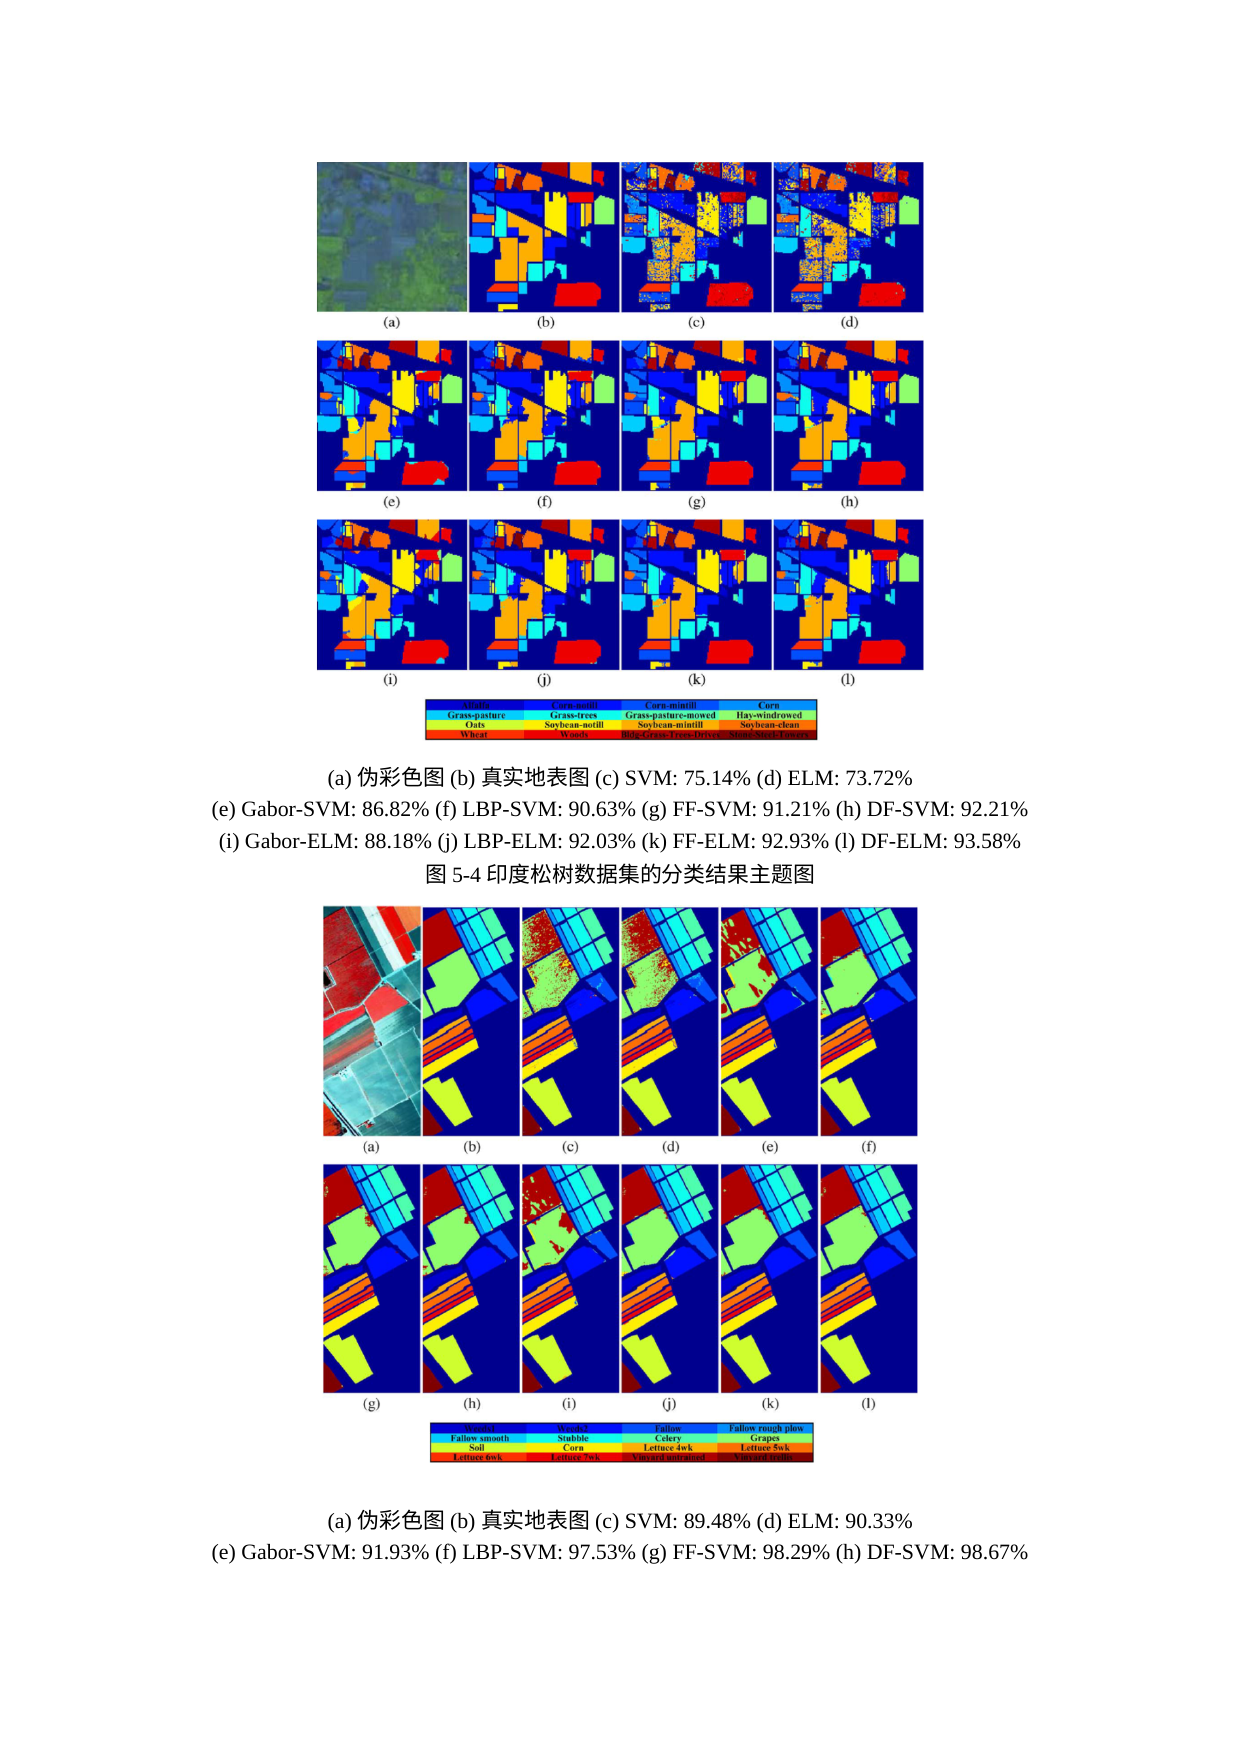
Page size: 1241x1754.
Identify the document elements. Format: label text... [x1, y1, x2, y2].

text 图5-4 印度松树数据集的分类结果主题图 [187, 857, 1053, 889]
picture [316, 162, 924, 741]
text (e) Gabor-SVM: 91.93% (f) LBP-SVM: 97.53% (g) FF-SVM: 98.29% (h) DF-SVM: 98.67% [187, 1536, 1053, 1568]
text (i) Gabor-ELM: 88.18% (j) LBP-ELM: 92.03% (k) FF-ELM: 92.93% (l) DF-ELM: 93.58% [187, 824, 1053, 857]
picture [322, 905, 918, 1463]
text (e) Gabor-SVM: 86.82% (f) LBP-SVM: 90.63% (g) FF-SVM: 91.21% (h) DF-SVM: 92.21% [187, 792, 1053, 824]
text (a) 伪彩色图 (b) 真实地表图 (c) SVM: 89.48% (d) ELM: 90.33% [187, 1503, 1053, 1536]
text (a) 伪彩色图 (b) 真实地表图 (c) SVM: 75.14% (d) ELM: 73.72% [187, 759, 1053, 792]
